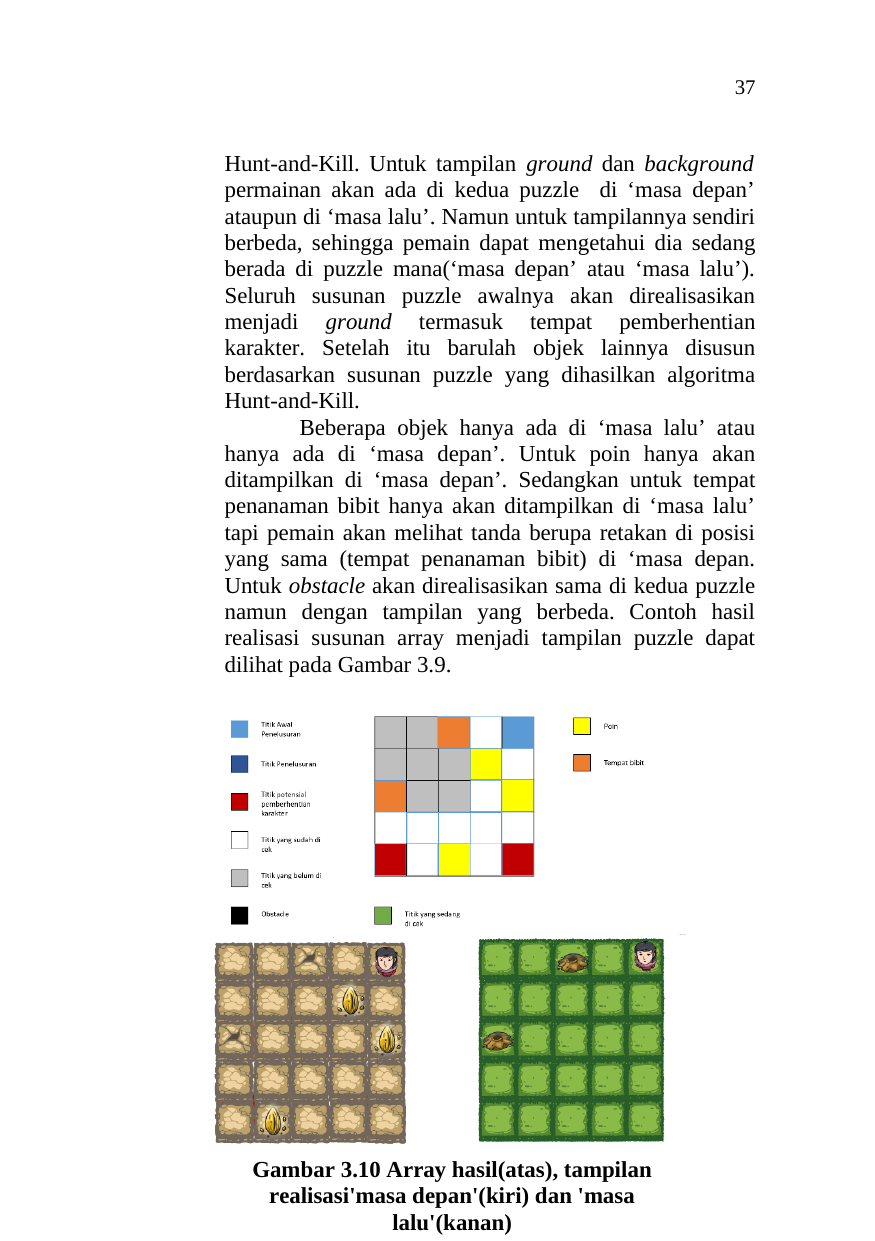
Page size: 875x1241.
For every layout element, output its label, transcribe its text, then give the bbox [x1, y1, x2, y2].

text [224, 150, 756, 413]
text Beberapa objek hanya ada di ‘masa lalu’ atau hanya ada di ‘masa depan’. Untuk poin hanya akan ditampilkan di ‘masa depan’. Sedangkan untuk tempat penanaman bibit hanya akan ditampilkan di ‘masa lalu’ tapi pemain akan melihat tanda berupa retakan di posisi yang sama (tempat penanaman bibit) di ‘masa depan. Untuk obstacle akan direalisasikan sama di kedua puzzle namun dengan tampilan yang berbeda. Contoh hasil realisasi susunan array menjadi tampilan puzzle dapat dilihat pada Gambar 3.9. [224, 413, 756, 677]
picture [208, 703, 696, 1144]
picture [208, 937, 417, 1147]
